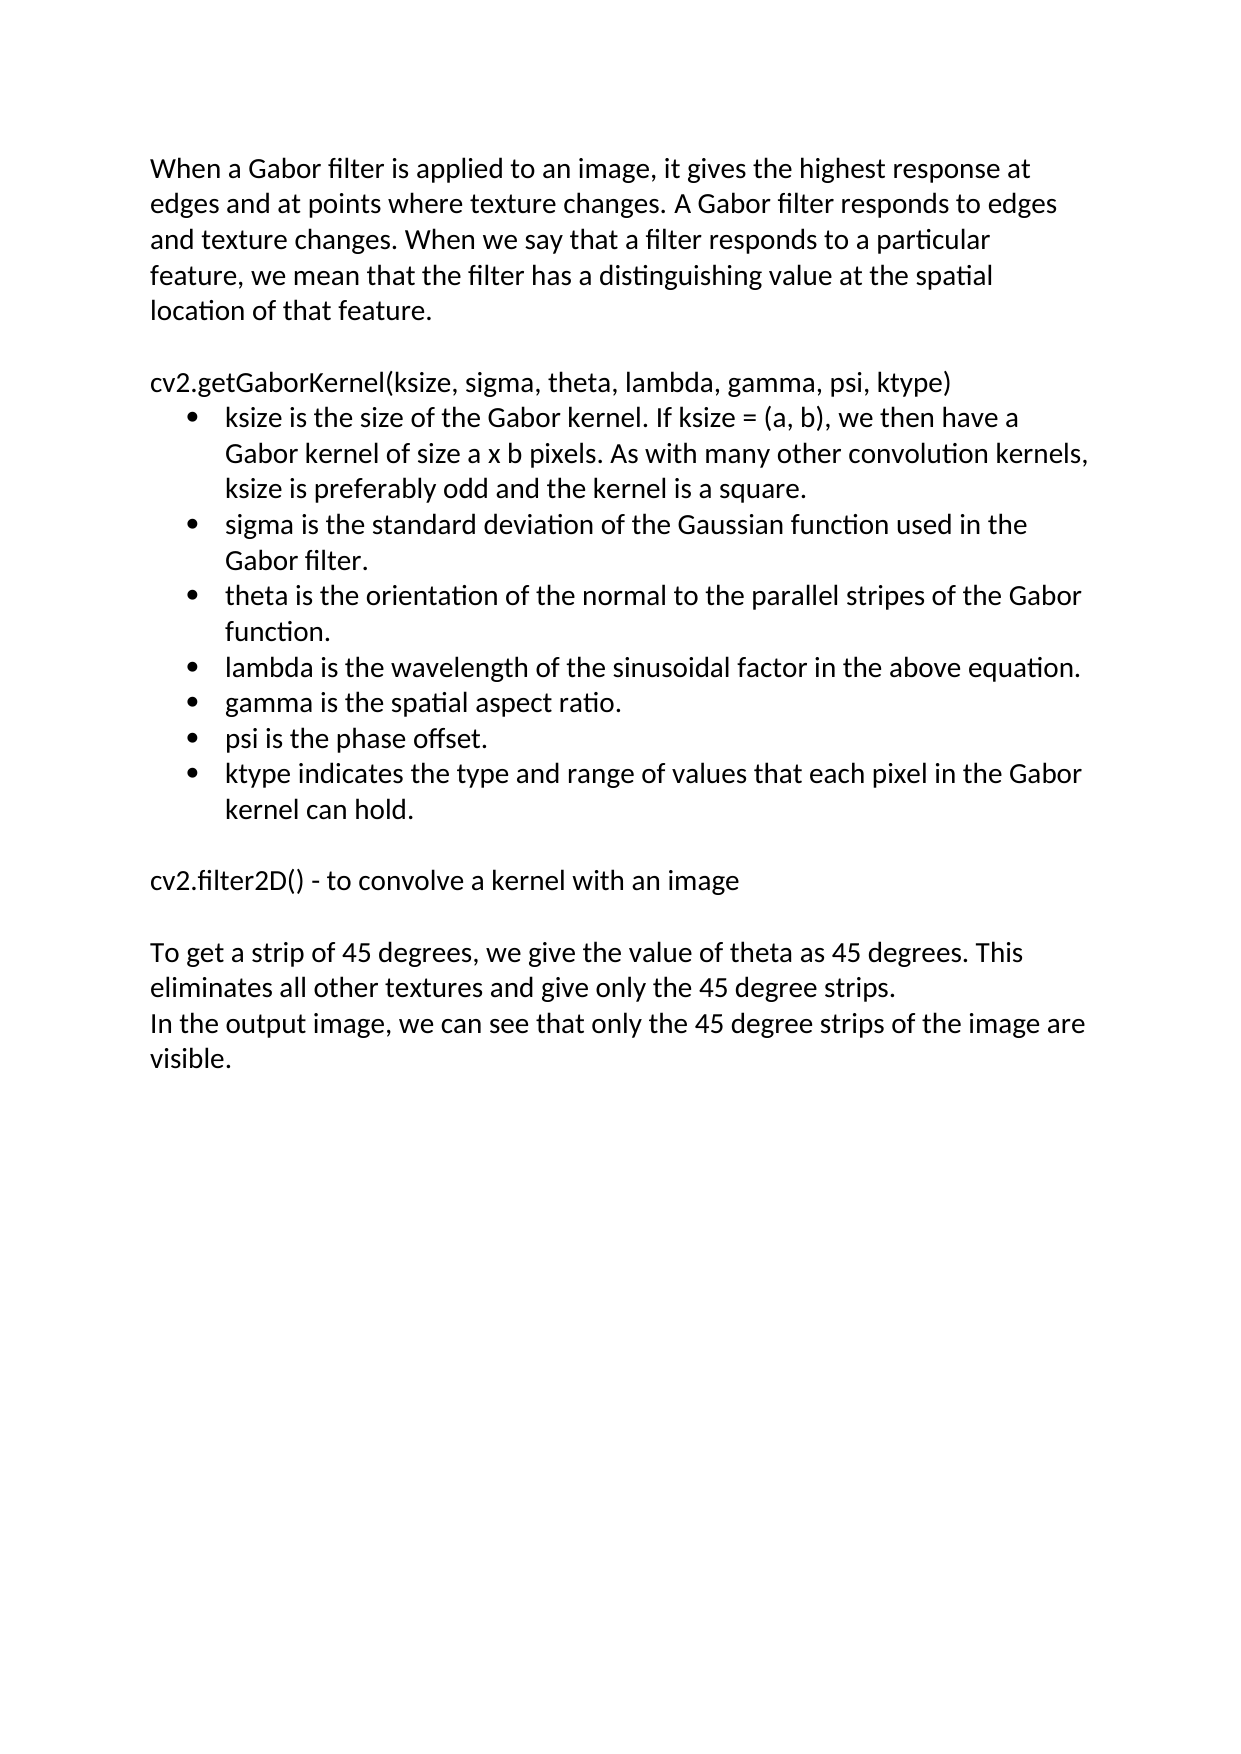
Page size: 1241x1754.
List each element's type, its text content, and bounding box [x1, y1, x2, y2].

text cv2.getGaborKernel(ksize, sigma, theta, lambda, gamma, psi, ktype) [150, 364, 1090, 399]
list sigma is the standard deviation of the Gaussian function used in the Gabor filter. [187, 506, 1090, 577]
text In the output image, we can see that only the 45 degree strips of the image are visible. [150, 1005, 1090, 1076]
list gamma is the spatial aspect ratio. [187, 684, 1090, 720]
list psi is the phase offset. [187, 720, 1090, 756]
list theta is the orientation of the normal to the parallel stripes of the Gabor function. [187, 577, 1090, 649]
list ksize is the size of the Gabor kernel. If ksize = (a, b), we then have a Gabor kernel of size a x b pixels. As with many other convolution kernels, ksize is preferably odd and the kernel is a square. [187, 399, 1090, 506]
text To get a strip of 45 degrees, we give the value of theta as 45 degrees. This eliminates all other textures and give only the 45 degree strips. [150, 934, 1090, 1005]
list lambda is the wavelength of the sinusoidal factor in the above equation. [187, 649, 1090, 684]
text cv2.filter2D() - to convolve a kernel with an image [150, 862, 1090, 898]
text When a Gabor filter is applied to an image, it gives the highest response at edges and at points where texture changes. A Gabor filter responds to edges and texture changes. When we say that a filter responds to a particular feature, we mean that the filter has a distinguishing value at the spatial location of that feature. [150, 150, 1090, 328]
list ktype indicates the type and range of values that each pixel in the Gabor kernel can hold. [187, 756, 1090, 827]
